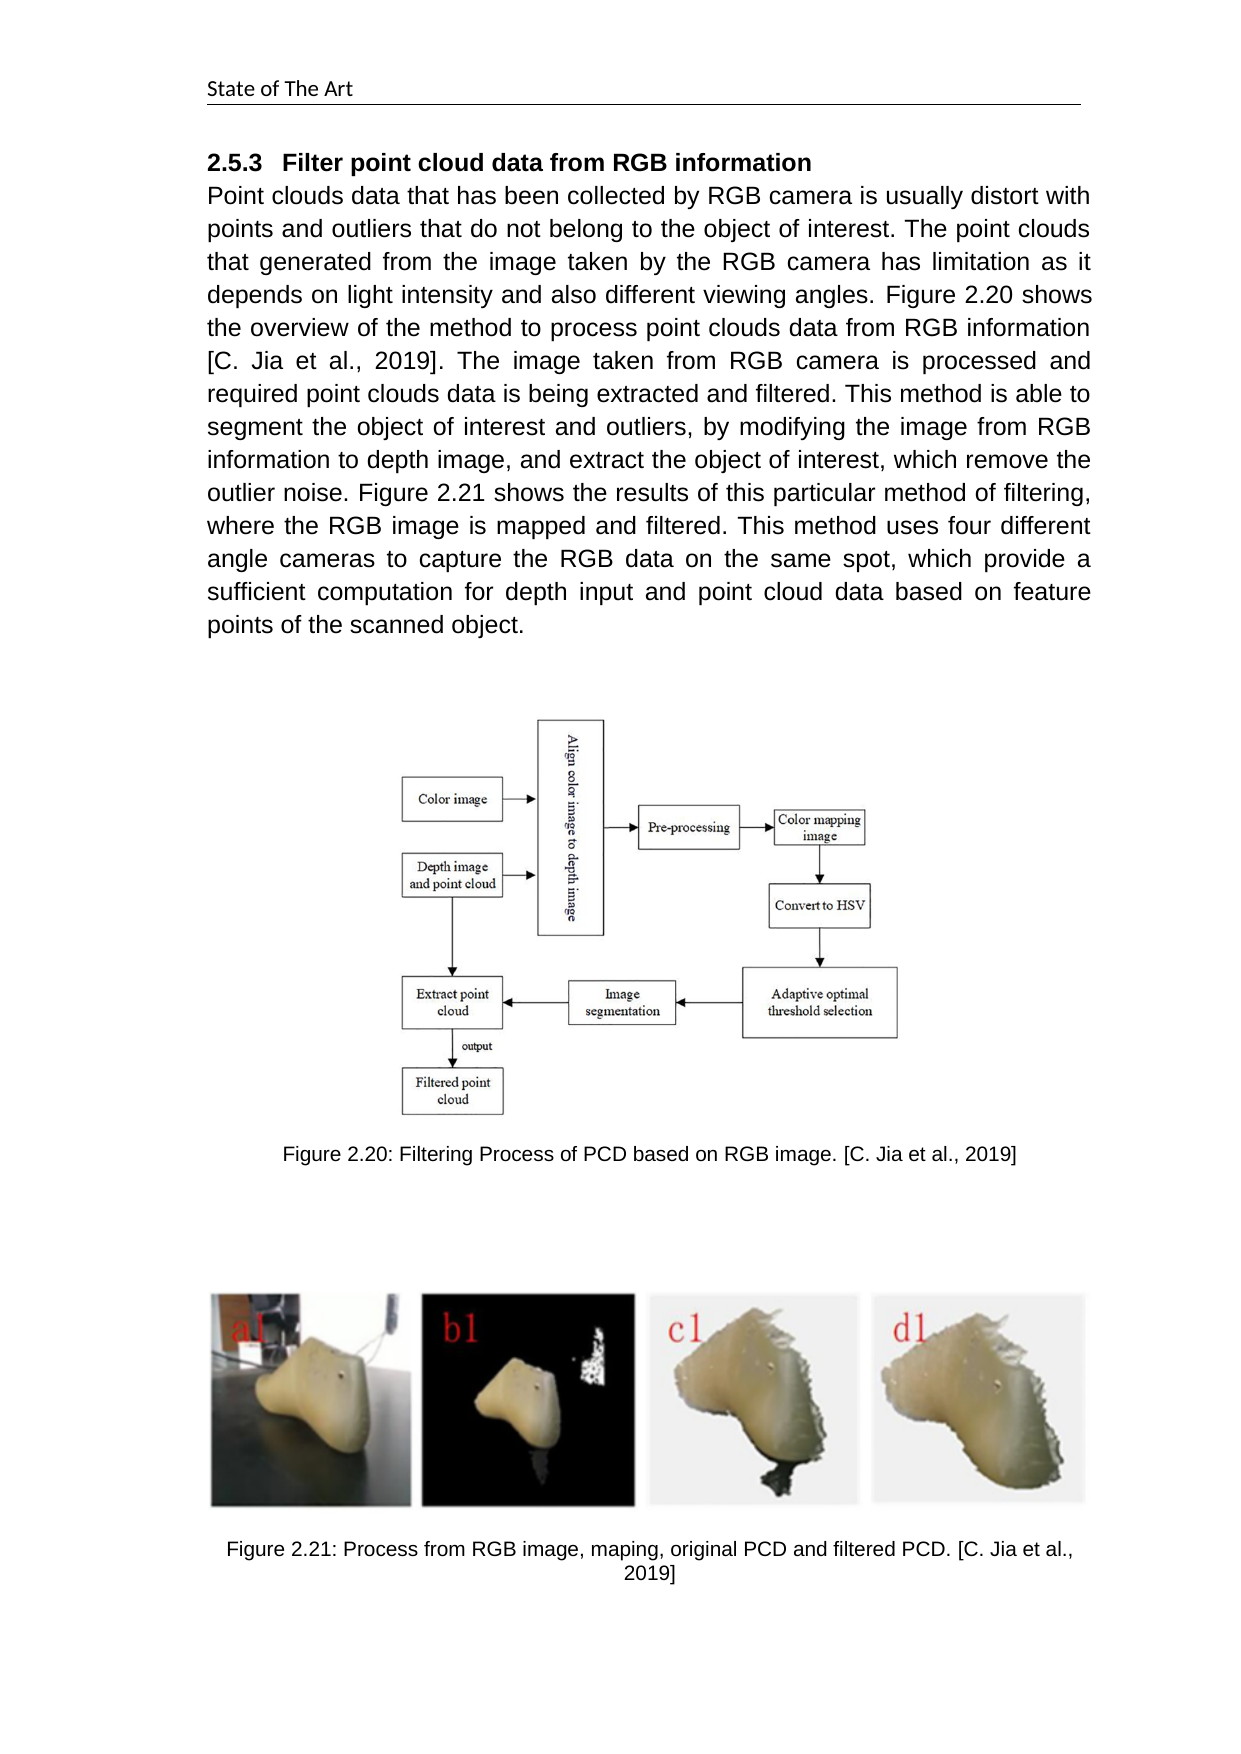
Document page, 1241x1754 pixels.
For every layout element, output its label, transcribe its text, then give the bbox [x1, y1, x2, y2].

picture [206, 1288, 1093, 1513]
text Point clouds data that has been collected by RGB camera is usually distort with points and outliers that do not belong to the object of interest. The point clouds that generated from the image taken by the RGB camera has limitation as it depends on light intensity and also different viewing angles. Figure 2.20 shows the overview of the method to process point clouds data from RGB information [C. Jia et al., 2019]. The image taken from RGB camera is processed and required point clouds data is being extracted and filtered. This method is able to segment the object of interest and outliers, by modifying the image from RGB information to depth image, and extract the object of interest, which remove the outlier noise. Figure 2.21 shows the results of this particular method of filtering, where the RGB image is mapped and filtered. This method uses four different angle cameras to capture the RGB data on the same spot, which provide a sufficient computation for depth input and point cloud data based on feature points of the scanned object. [207, 181, 1092, 639]
picture [399, 717, 900, 1117]
text Figure 2.20: Filtering Process of PCD based on RGB image. [C. Jia et al., 2019] [207, 1142, 1092, 1166]
text Figure 2.21: Process from RGB image, maping, original PCD and filtered PCD. [C. Jia et al., 2019] [207, 1537, 1092, 1585]
subtitle Filter point cloud data from RGB information [207, 148, 1092, 176]
